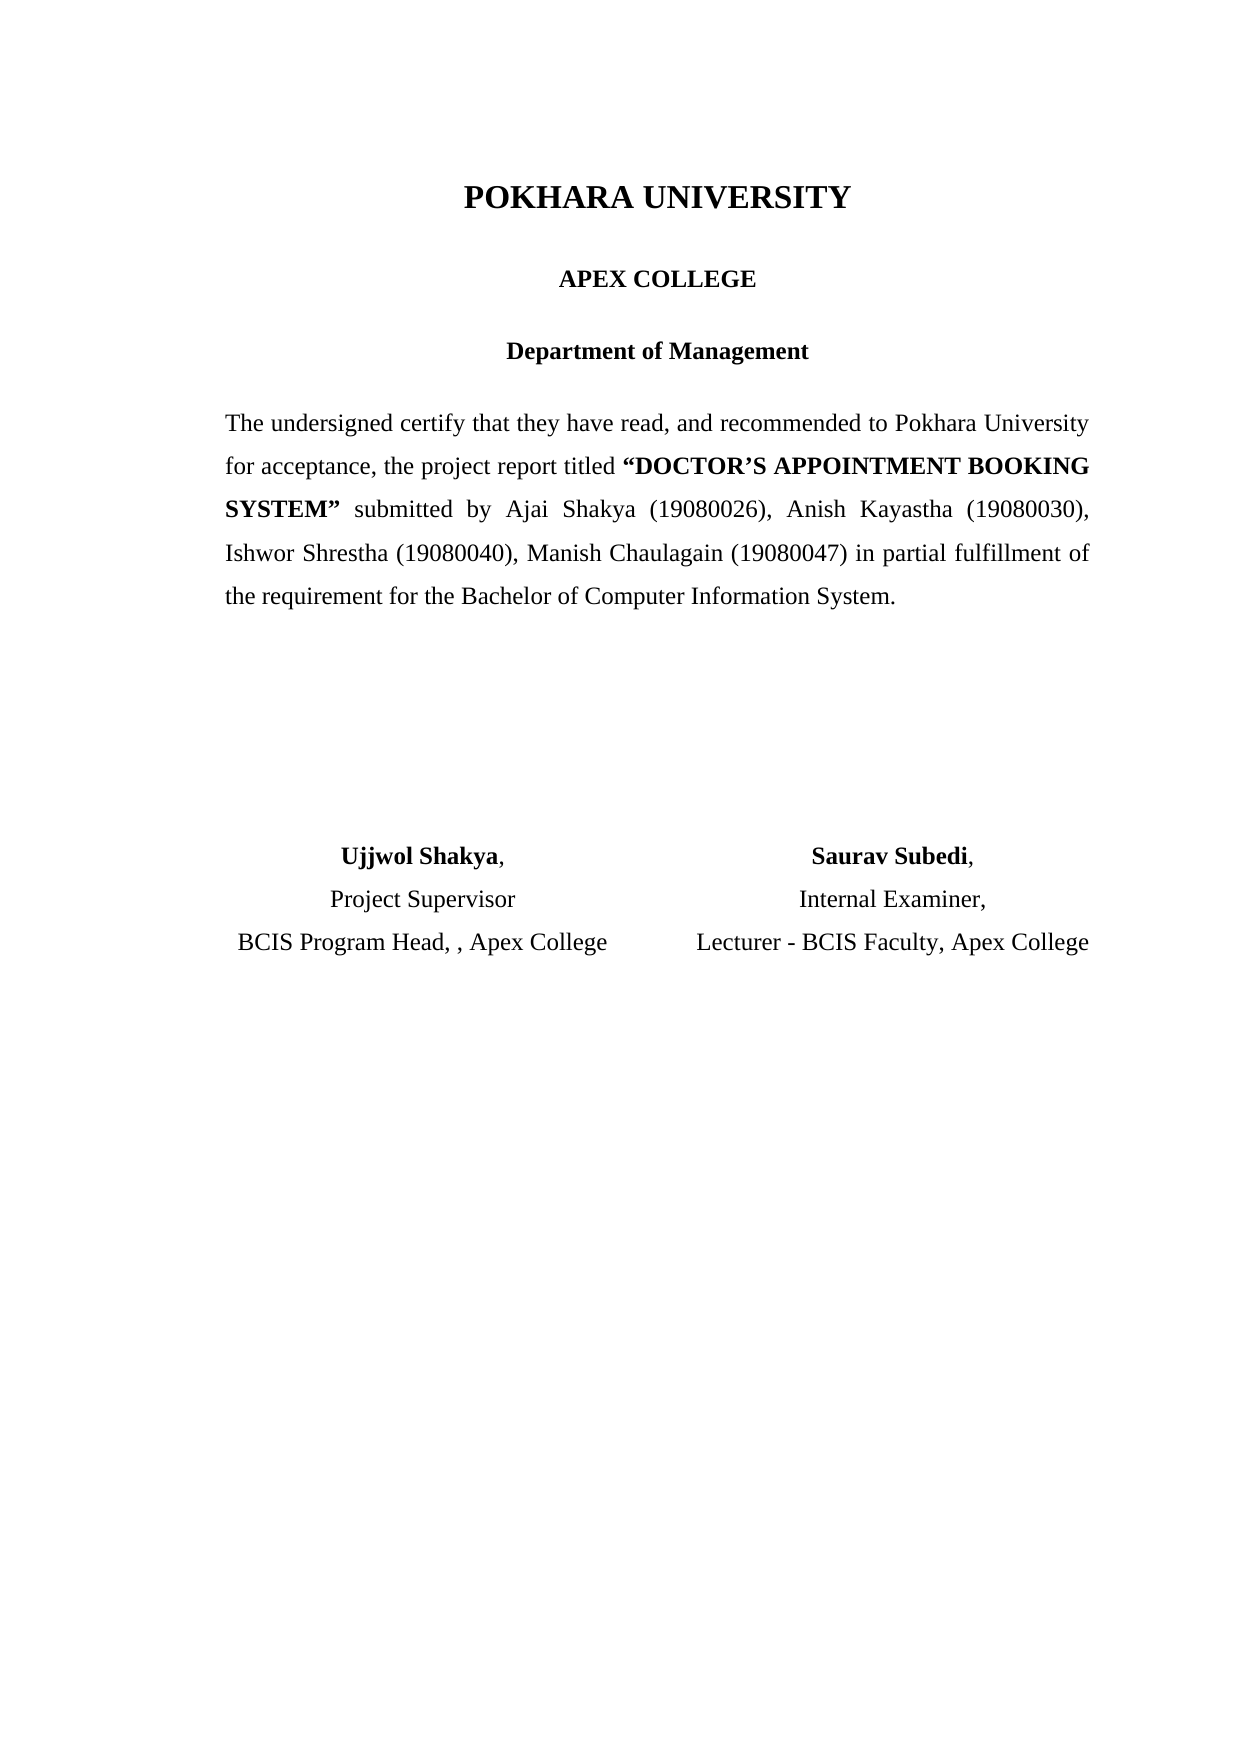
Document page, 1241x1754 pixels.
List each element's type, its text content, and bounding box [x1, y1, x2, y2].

text Lecturer - BCIS Faculty, Apex College [695, 927, 1090, 956]
text BCIS Program Head, , Apex College [225, 927, 620, 956]
text Internal Examiner, [695, 884, 1090, 913]
text Department of Management [225, 336, 1090, 365]
text APEX COLLEGE [225, 264, 1090, 292]
text Ujjwol Shakya, [225, 841, 620, 869]
text The undersigned certify that they have read, and recommended to Pokhara University for acceptance, the project report titled “DOCTOR’S APPOINTMENT BOOKING SYSTEM” submitted by Ajai Shakya (19080026), Anish Kayastha (19080030), Ishwor Shrestha (19080040), Manish Chaulagain (19080047) in partial fulfillment of the requirement for the Bachelor of Computer Information System. [225, 408, 1090, 609]
text Saurav Subedi, [695, 841, 1090, 869]
text Project Supervisor [225, 884, 620, 913]
text POKHARA UNIVERSITY [225, 177, 1090, 215]
